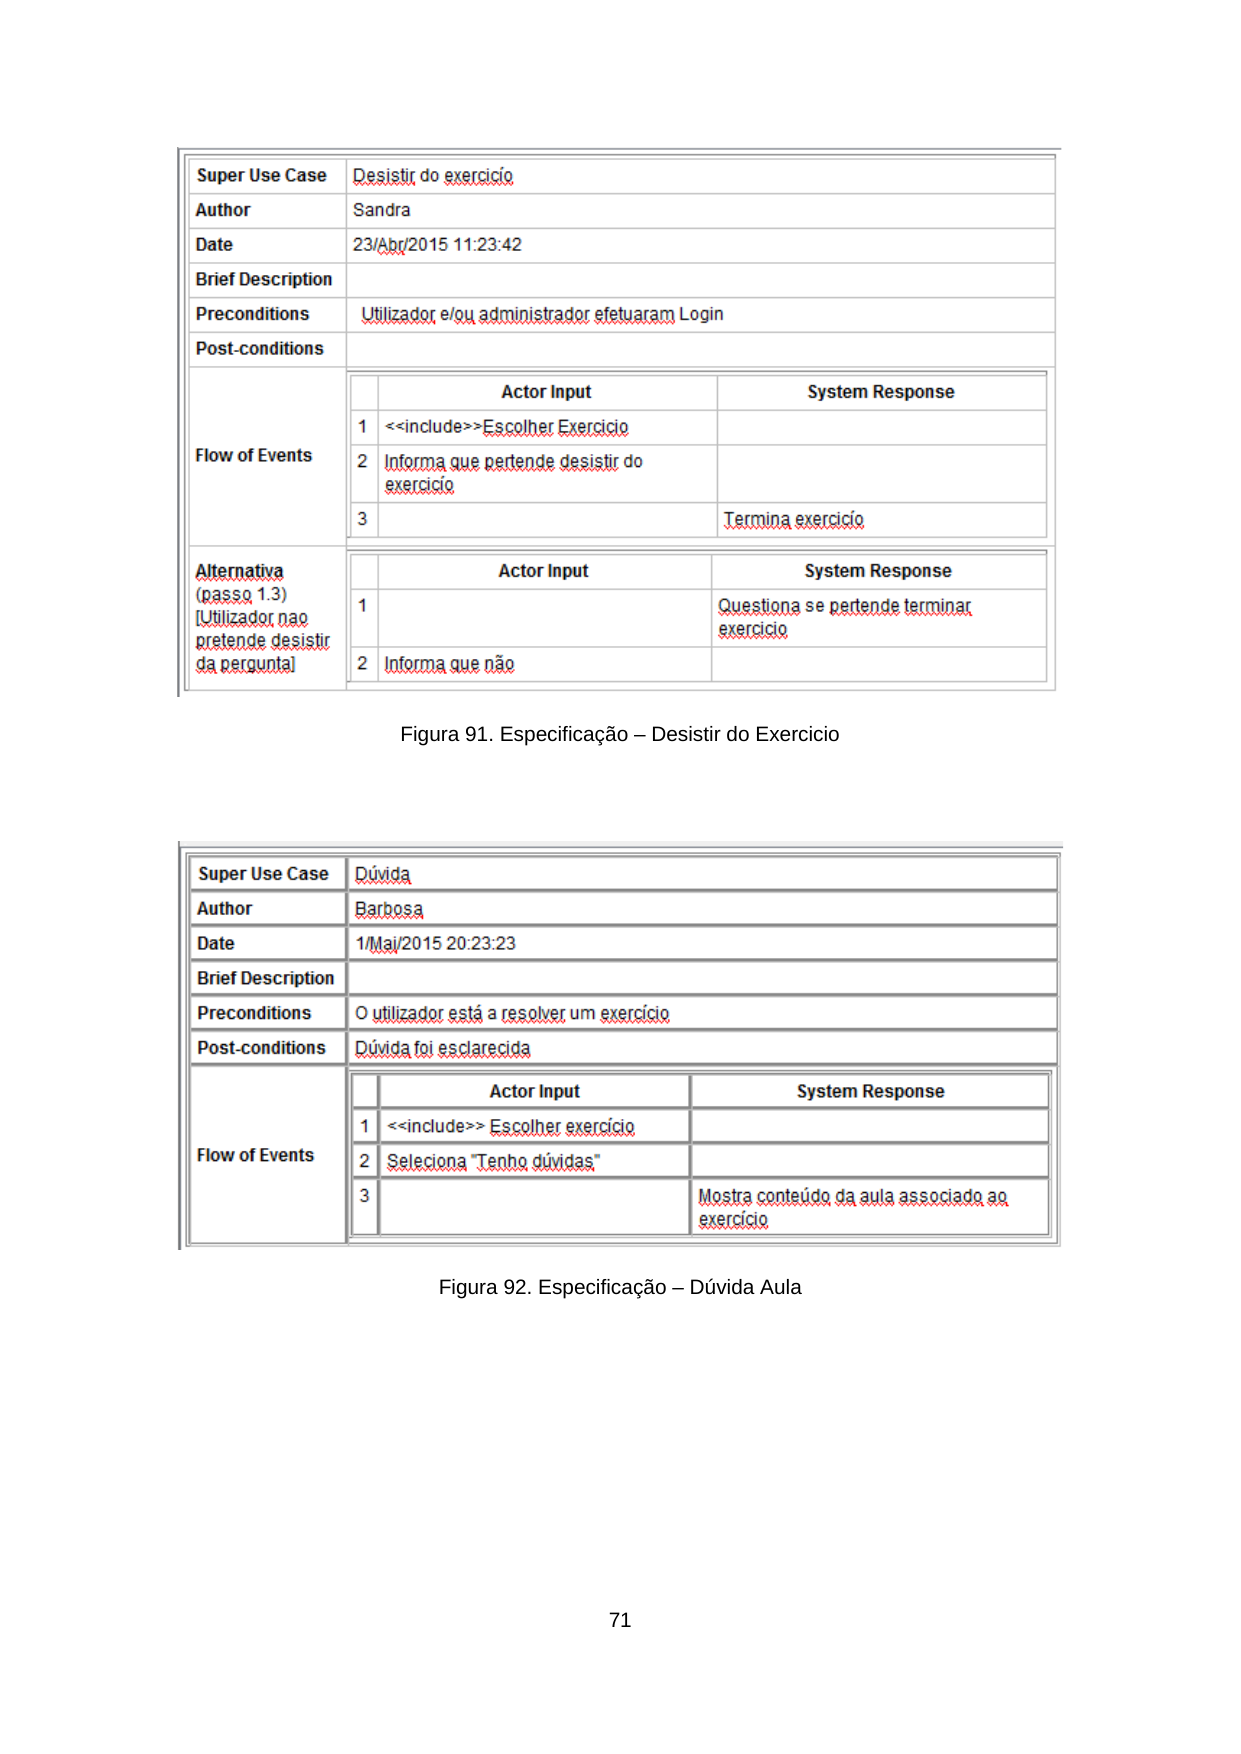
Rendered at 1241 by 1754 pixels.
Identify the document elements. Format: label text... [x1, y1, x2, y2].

picture [177, 841, 1064, 1250]
picture [177, 147, 1062, 697]
